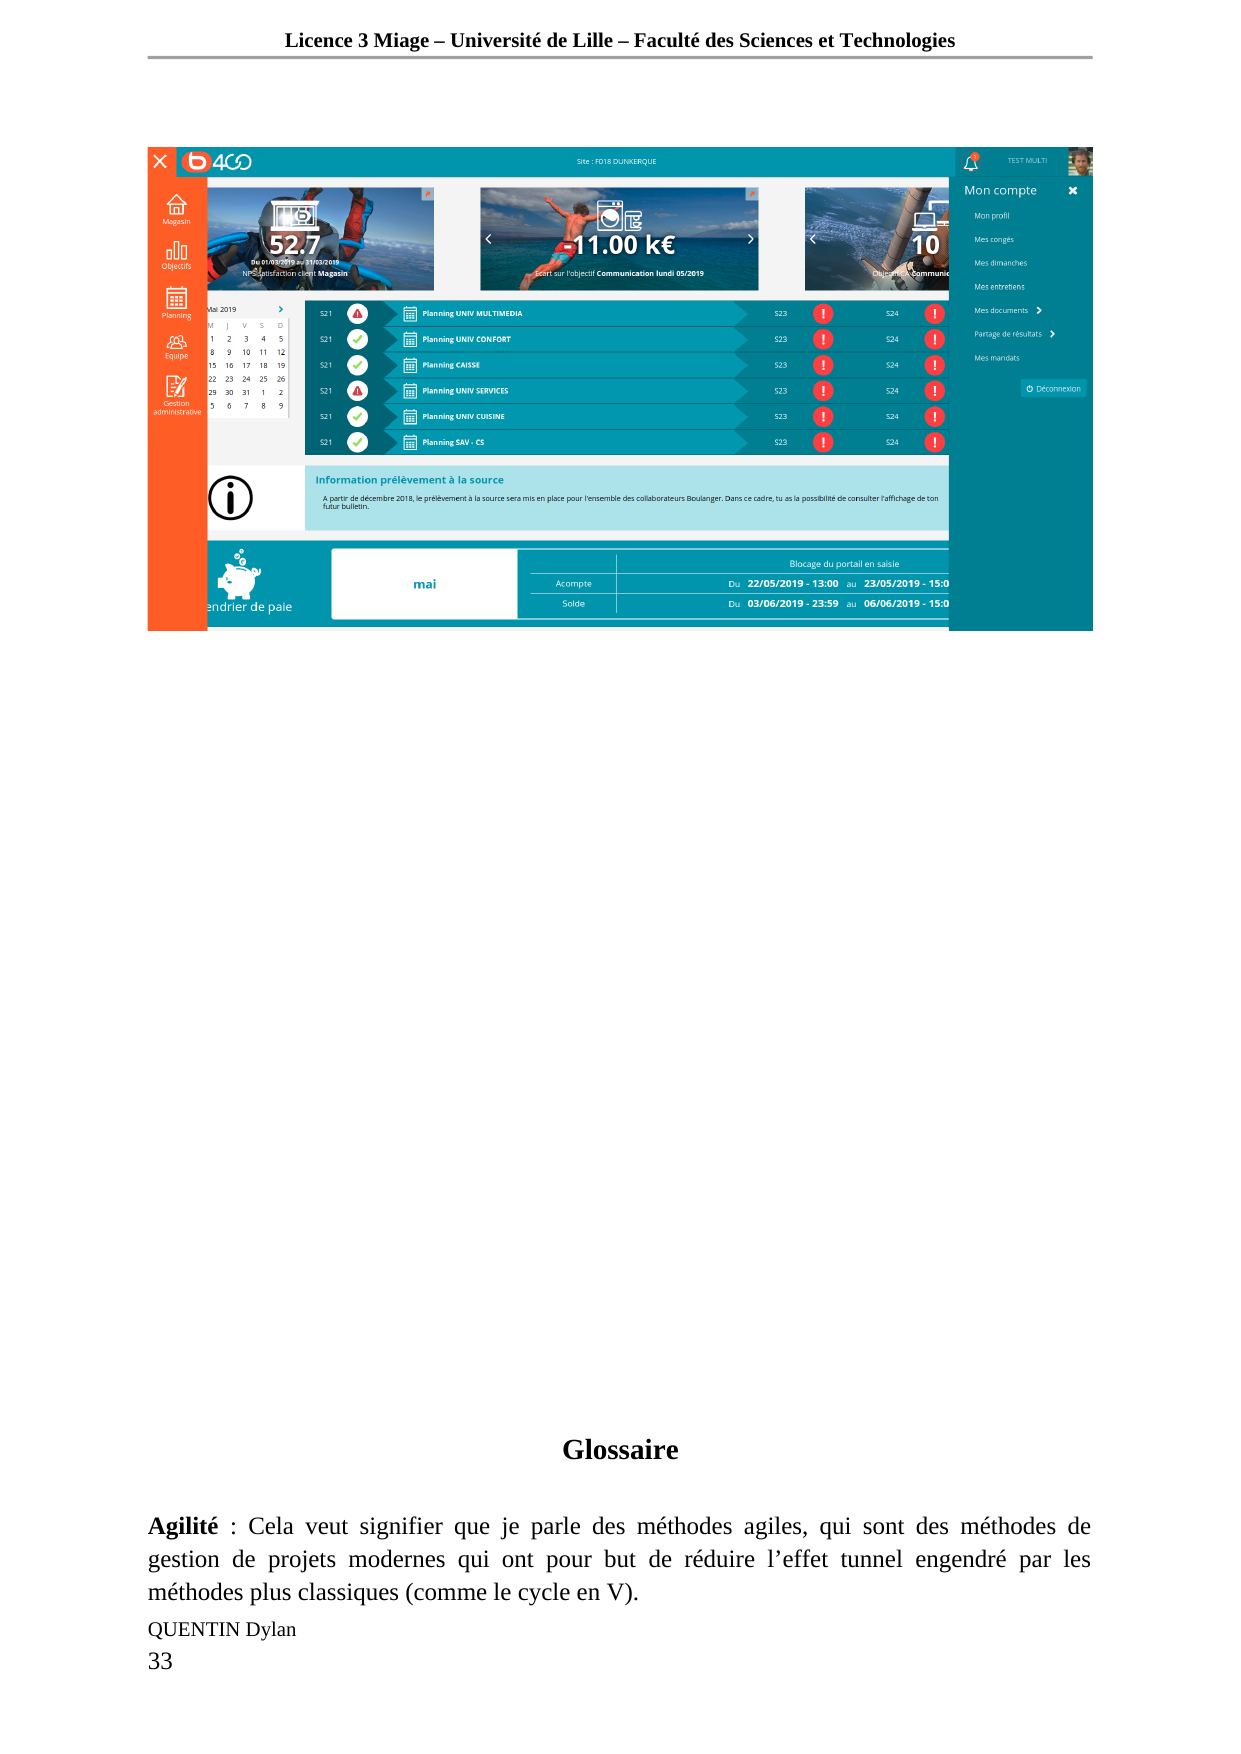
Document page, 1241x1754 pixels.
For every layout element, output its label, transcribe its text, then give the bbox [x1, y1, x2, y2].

picture [147, 147, 1093, 631]
text Agilité : Cela veut signifier que je parle des méthodes agiles, qui sont des méthodes de gestion de projets modernes qui ont pour but de réduire l’effet tunnel engendré par les méthodes plus classiques (comme le cycle en V). [148, 1511, 1093, 1606]
subtitle Glossaire [148, 1432, 1093, 1466]
